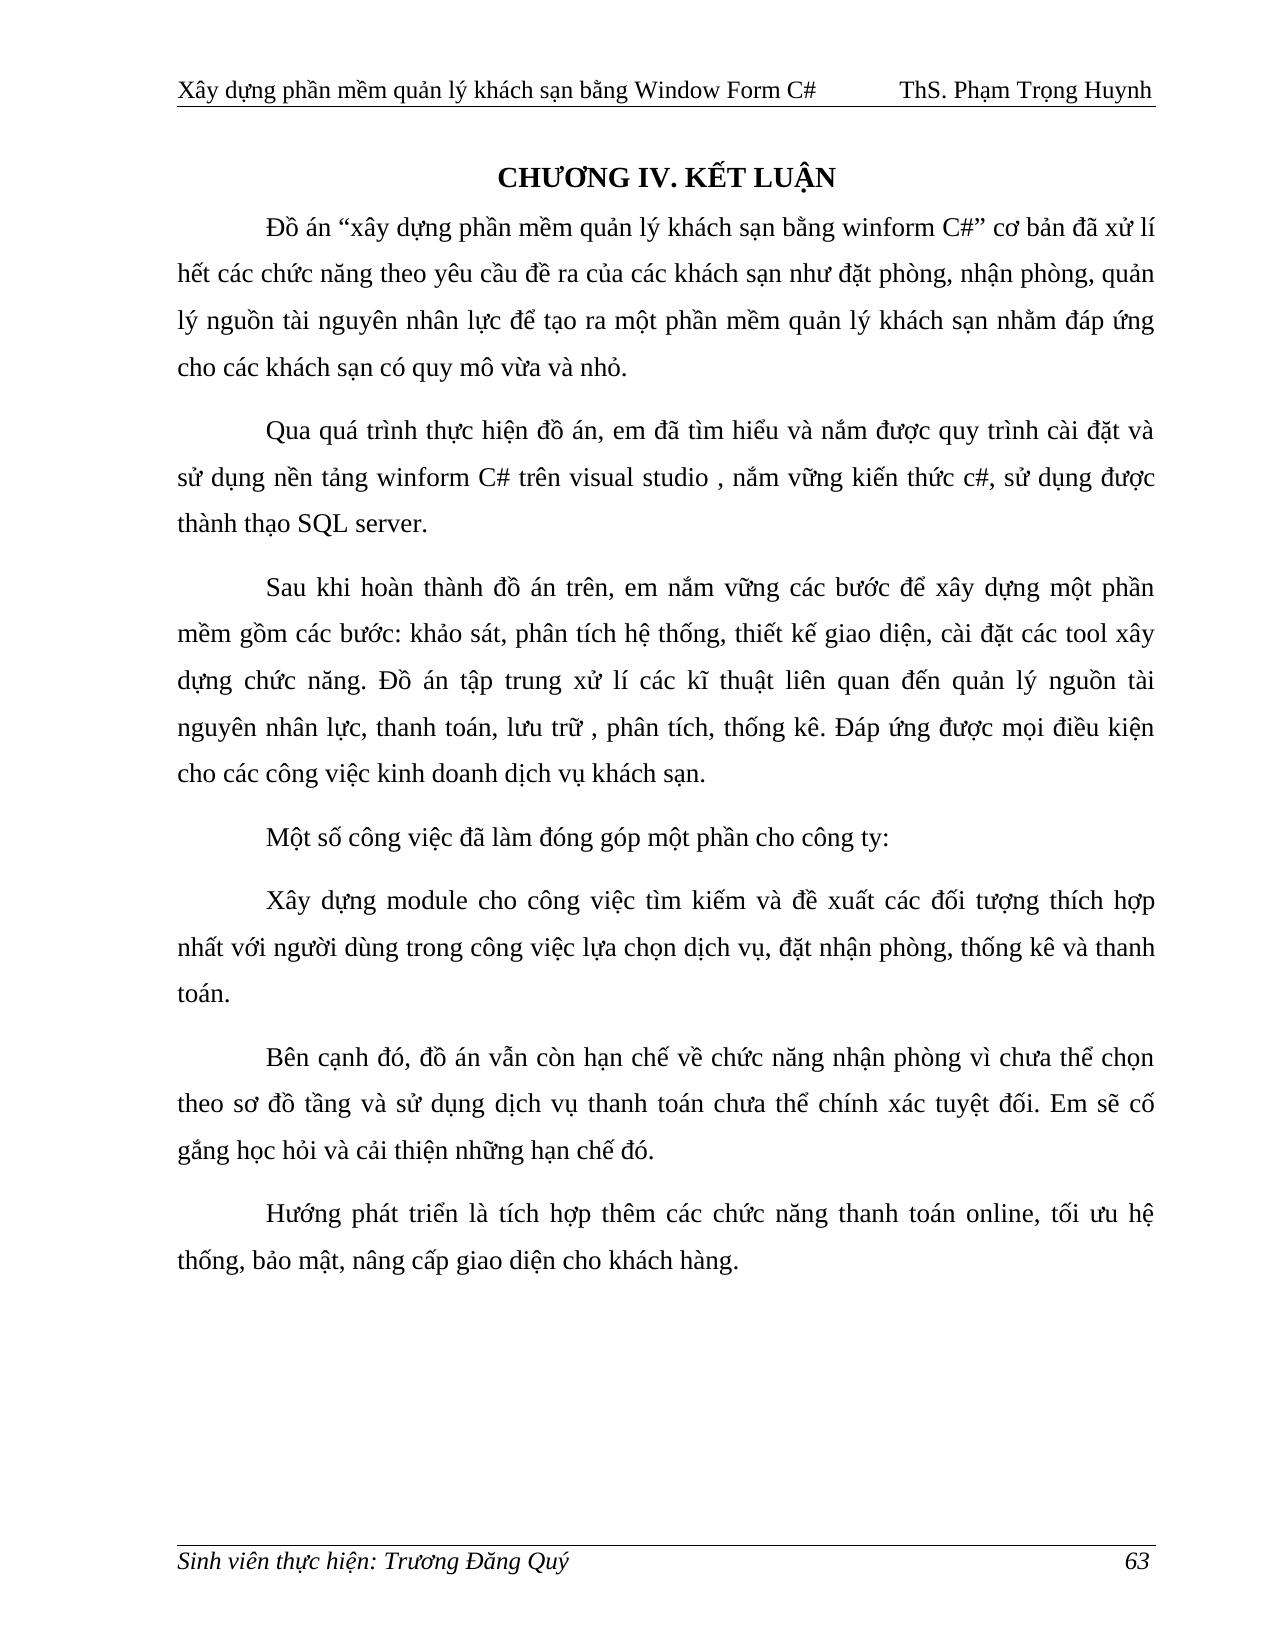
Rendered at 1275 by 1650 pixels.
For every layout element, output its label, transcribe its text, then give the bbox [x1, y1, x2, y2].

text Sau khi hoàn thành đồ án trên, em nắm vững các bước để xây dựng một phần mềm gồm các bước: khảo sát, phân tích hệ thống, thiết kế giao diện, cài đặt các tool xây dựng chức năng. Đồ án tập trung xử lí các kĩ thuật liên quan đến quản lý nguồn tài nguyên nhân lực, thanh toán, lưu trữ , phân tích, thống kê. Đáp ứng được mọi điều kiện cho các công việc kinh doanh dịch vụ khách sạn. [177, 571, 1156, 788]
text Đồ án “xây dựng phần mềm quản lý khách sạn bằng winform C#” cơ bản đã xử lí hết các chức năng theo yêu cầu đề ra của các khách sạn như đặt phòng, nhận phòng, quản lý nguồn tài nguyên nhân lực để tạo ra một phần mềm quản lý khách sạn nhằm đáp ứng cho các khách sạn có quy mô vừa và nhỏ. [177, 211, 1156, 382]
subtitle CHƯƠNG IV. KẾT LUẬN [177, 160, 1156, 194]
text Qua quá trình thực hiện đồ án, em đã tìm hiểu và nắm được quy trình cài đặt và sử dụng nền tảng winform C# trên visual studio , nắm vững kiến thức c#, sử dụng được thành thạo SQL server. [177, 414, 1156, 538]
text Bên cạnh đó, đồ án vẫn còn hạn chế về chức năng nhận phòng vì chưa thể chọn theo sơ đồ tầng và sử dụng dịch vụ thanh toán chưa thể chính xác tuyệt đối. Em sẽ cố gắng học hỏi và cải thiện những hạn chế đó. [177, 1041, 1156, 1165]
text Xây dựng module cho công việc tìm kiếm và đề xuất các đối tượng thích hợp nhất với người dùng trong công việc lựa chọn dịch vụ, đặt nhận phòng, thống kê và thanh toán. [177, 884, 1156, 1008]
text Hướng phát triển là tích hợp thêm các chức năng thanh toán online, tối ưu hệ thống, bảo mật, nâng cấp giao diện cho khách hàng. [177, 1197, 1156, 1275]
text Một số công việc đã làm đóng góp một phần cho công ty: [177, 821, 1156, 852]
